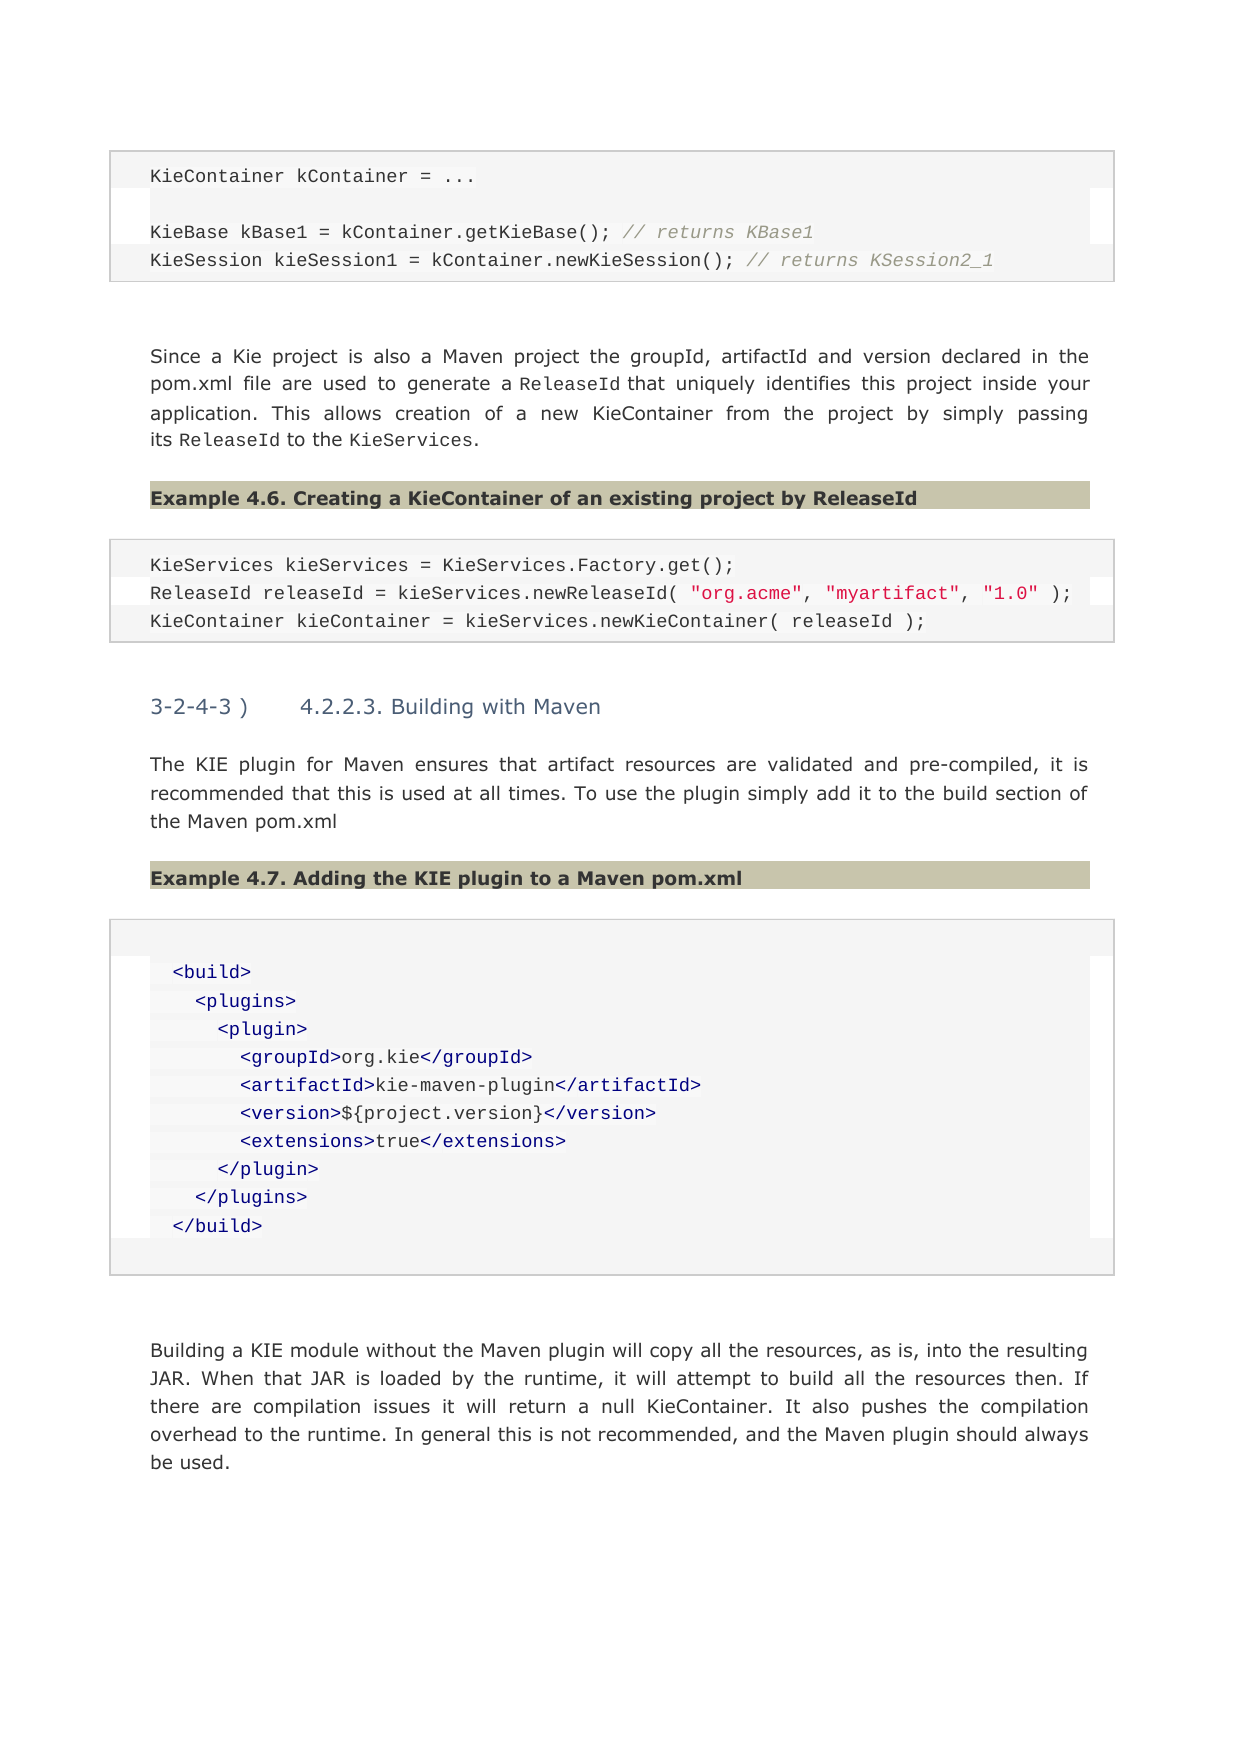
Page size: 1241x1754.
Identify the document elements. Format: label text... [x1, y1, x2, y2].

text <groupId>org.kie</groupId> [150, 1041, 1090, 1069]
text <artifactId>kie-maven-plugin</artifactId> [150, 1069, 1090, 1097]
text KieSession kieSession1 = kContainer.newKieSession(); // returns KSession2_1 [111, 234, 1113, 281]
text <version>${project.version}</version> [150, 1097, 1090, 1125]
text <build> [150, 956, 1090, 984]
text KieContainer kieContainer = kieServices.newKieContainer( releaseId ); [111, 595, 1113, 641]
text <extensions>true</extensions> [150, 1125, 1090, 1153]
text <plugins> [150, 984, 1090, 1013]
text Building a KIE module without the Maven plugin will copy all the resources, as is, into the resulting JAR. When that JAR is loaded by the runtime, it will attempt to build all the resources then. If there are compilation issues it will return a null KieContainer. It also pushes the compilation overhead to the runtime. In general this is not recommended, and the Maven plugin should always be used. [150, 1333, 1090, 1474]
title Example 4.7. Adding the KIE plugin to a Maven pom.xml [150, 861, 1090, 889]
text </plugins> [150, 1181, 1090, 1209]
title Example 4.6. Creating a KieContainer of an existing project by ReleaseId [150, 481, 1090, 509]
text KieContainer kContainer = ... [111, 152, 1113, 188]
text ReleaseId releaseId = kieServices.newReleaseId( "org.acme", "myartifact", "1.0" ); [150, 577, 1090, 595]
text The KIE plugin for Maven ensures that artifact resources are validated and pre-compiled, it is recommended that this is used at all times. To use the plugin simply add it to the build section of the Maven pom.xml [150, 748, 1090, 832]
text </build> [150, 1209, 1090, 1228]
text Since a Kie project is also a Maven project the groupId, artifactId and version declared in the pom.xml file are used to generate a ReleaseId that uniquely identifies this project inside your application. This allows creation of a new KieContainer from the project by simply passing its ReleaseId to the KieServices. [150, 339, 1090, 452]
text KieBase kBase1 = kContainer.getKieBase(); // returns KBase1 [150, 216, 1090, 234]
text KieServices kieServices = KieServices.Factory.get(); [111, 540, 1113, 577]
text </plugin> [150, 1153, 1090, 1181]
subtitle 4.2.2.3. Building with Maven [150, 692, 1090, 718]
text <plugin> [150, 1013, 1090, 1041]
